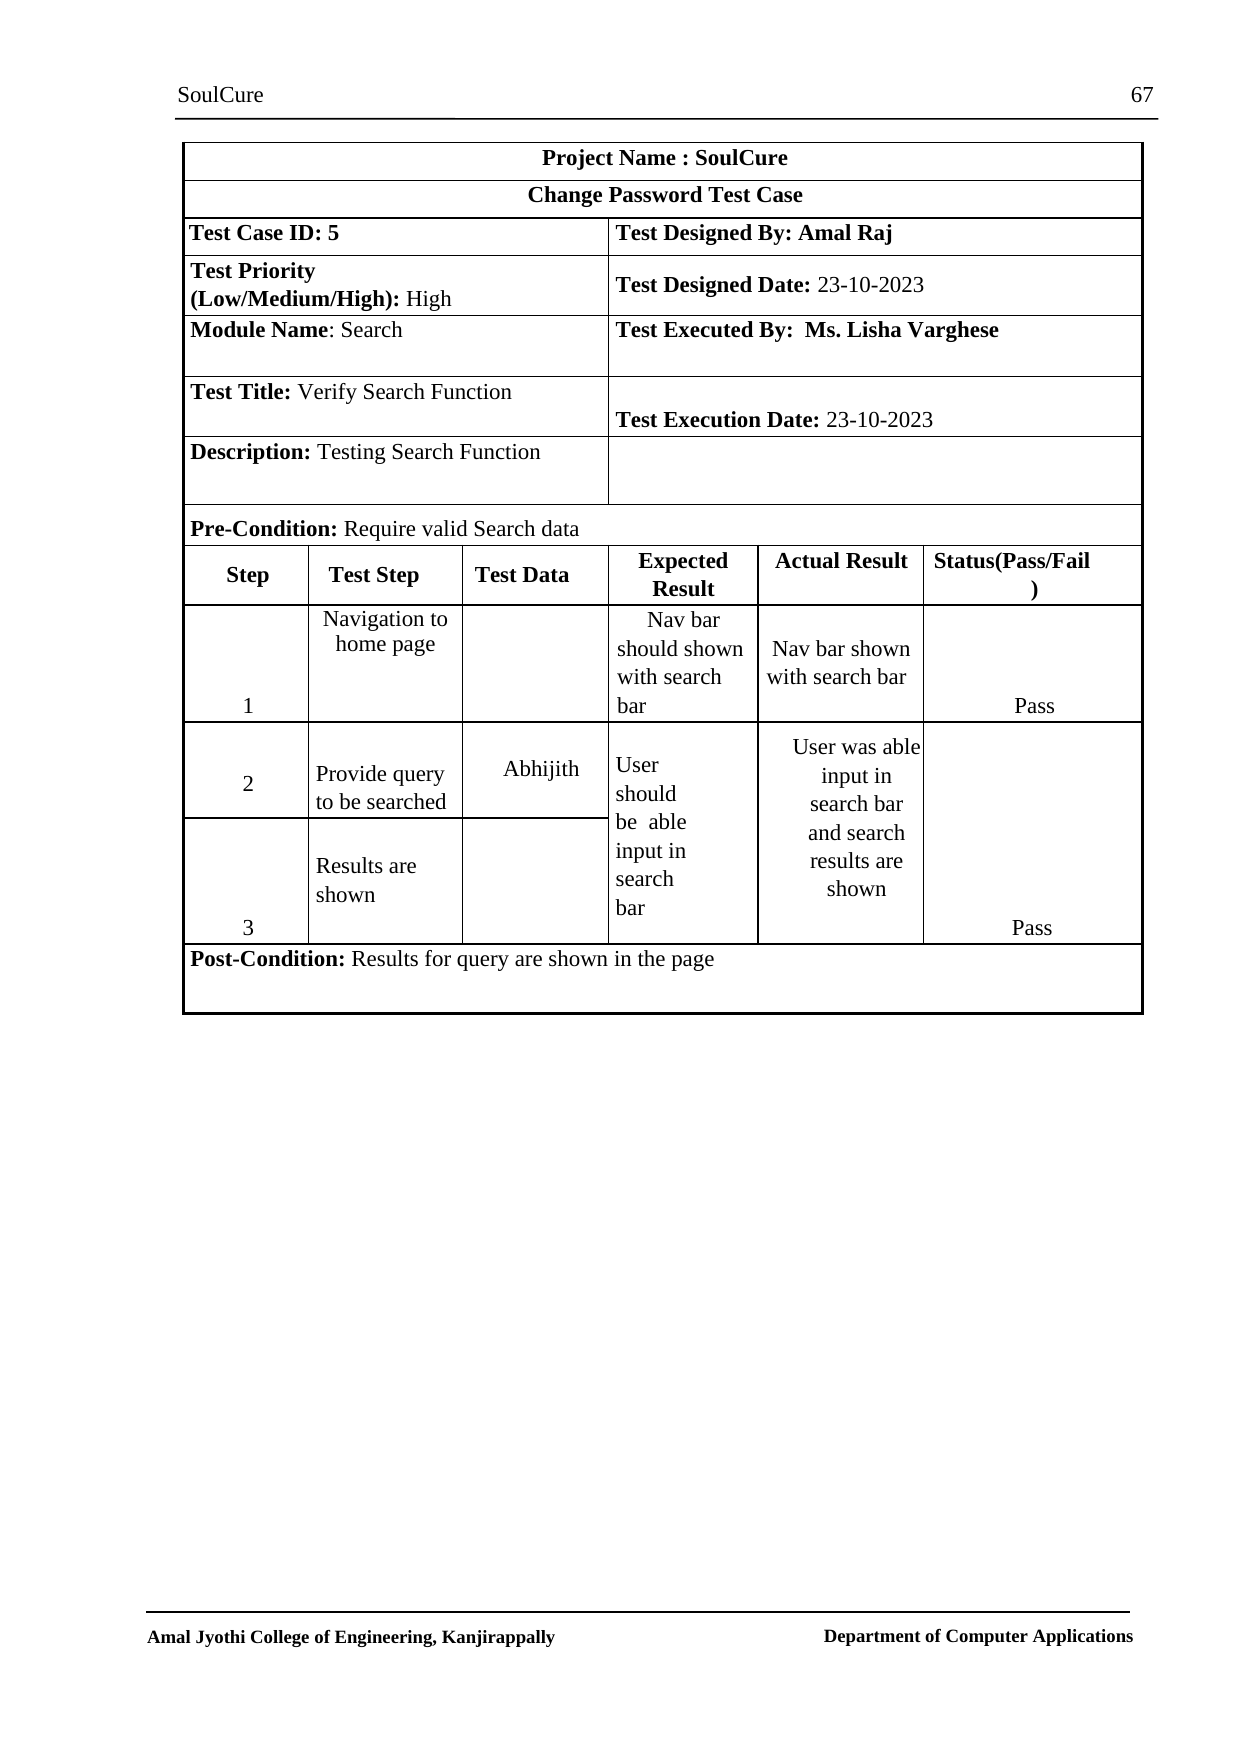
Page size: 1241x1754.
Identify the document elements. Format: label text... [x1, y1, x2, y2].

table_cell Description: Testing Search Function [185, 437, 608, 503]
table_cell Status(Pass/Fail ) [924, 546, 1141, 604]
table_cell User was able input in search bar and search results are shown [759, 723, 923, 943]
table_cell Test Case ID: 5 [185, 219, 608, 255]
table_cell Navigation to home page [309, 606, 462, 721]
table_cell Abhijith [463, 723, 608, 817]
table_cell Module Name: Search [185, 316, 608, 376]
table_cell Test Designed By: Amal Raj [609, 219, 1141, 255]
table_cell 3 [185, 819, 308, 943]
table_cell Test Designed Date: 23-10-2023 [609, 256, 1141, 314]
table_cell Pass [924, 606, 1141, 721]
table_cell [463, 606, 608, 721]
table_cell Test Executed By: Ms. Lisha Varghese [609, 316, 1141, 376]
table_cell [609, 437, 1141, 503]
table_cell Pass [924, 723, 1141, 943]
table_cell [463, 819, 608, 943]
table_cell Expected Result [609, 546, 757, 604]
table_cell Nav bar shown with search bar [759, 606, 923, 721]
table_cell 2 [185, 723, 308, 817]
table_cell Step [185, 546, 308, 604]
table_cell Nav bar should shown with search bar [609, 606, 757, 721]
table_cell Test Priority (Low/Medium/High): High [185, 256, 608, 314]
table_header Project Name : SoulCure [185, 143, 1141, 179]
table_cell Test Step [309, 546, 462, 604]
table_cell Change Password Test Case [185, 181, 1141, 217]
table_cell Pre-Condition: Require valid Search data [185, 505, 1141, 544]
table_cell Test Execution Date: 23-10-2023 [609, 377, 1141, 436]
table_cell Results are shown [309, 819, 462, 943]
table_cell User should be able input in search bar [609, 723, 757, 943]
table_cell 1 [185, 606, 308, 721]
table_cell Actual Result [759, 546, 923, 604]
table_cell Test Data [463, 546, 608, 604]
table_cell Test Title: Verify Search Function [185, 377, 608, 436]
table_cell Post-Condition: Results for query are shown in the page [185, 945, 1141, 1012]
table_cell Provide query to be searched [309, 723, 462, 817]
